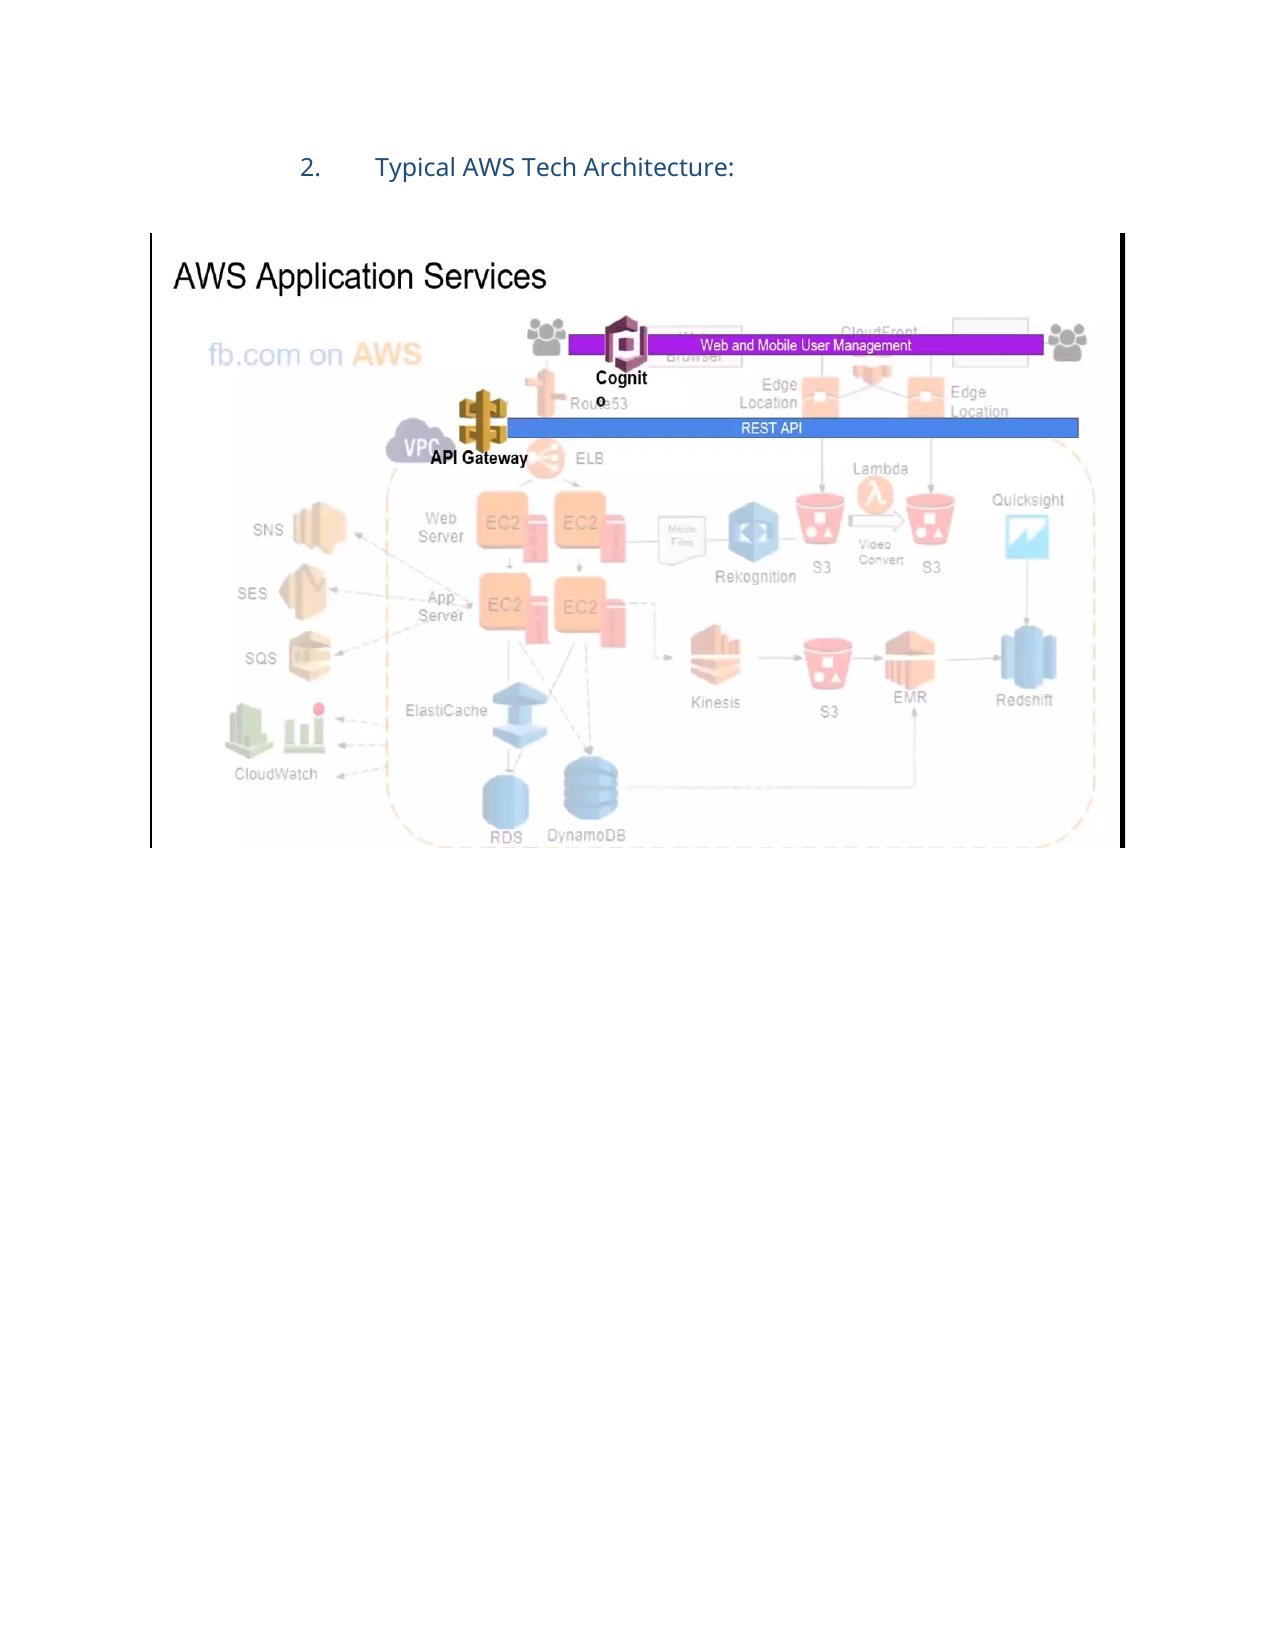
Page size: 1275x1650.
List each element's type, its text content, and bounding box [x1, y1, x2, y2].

picture [150, 233, 1125, 848]
subtitle Typical AWS Tech Architecture: [300, 150, 1125, 184]
